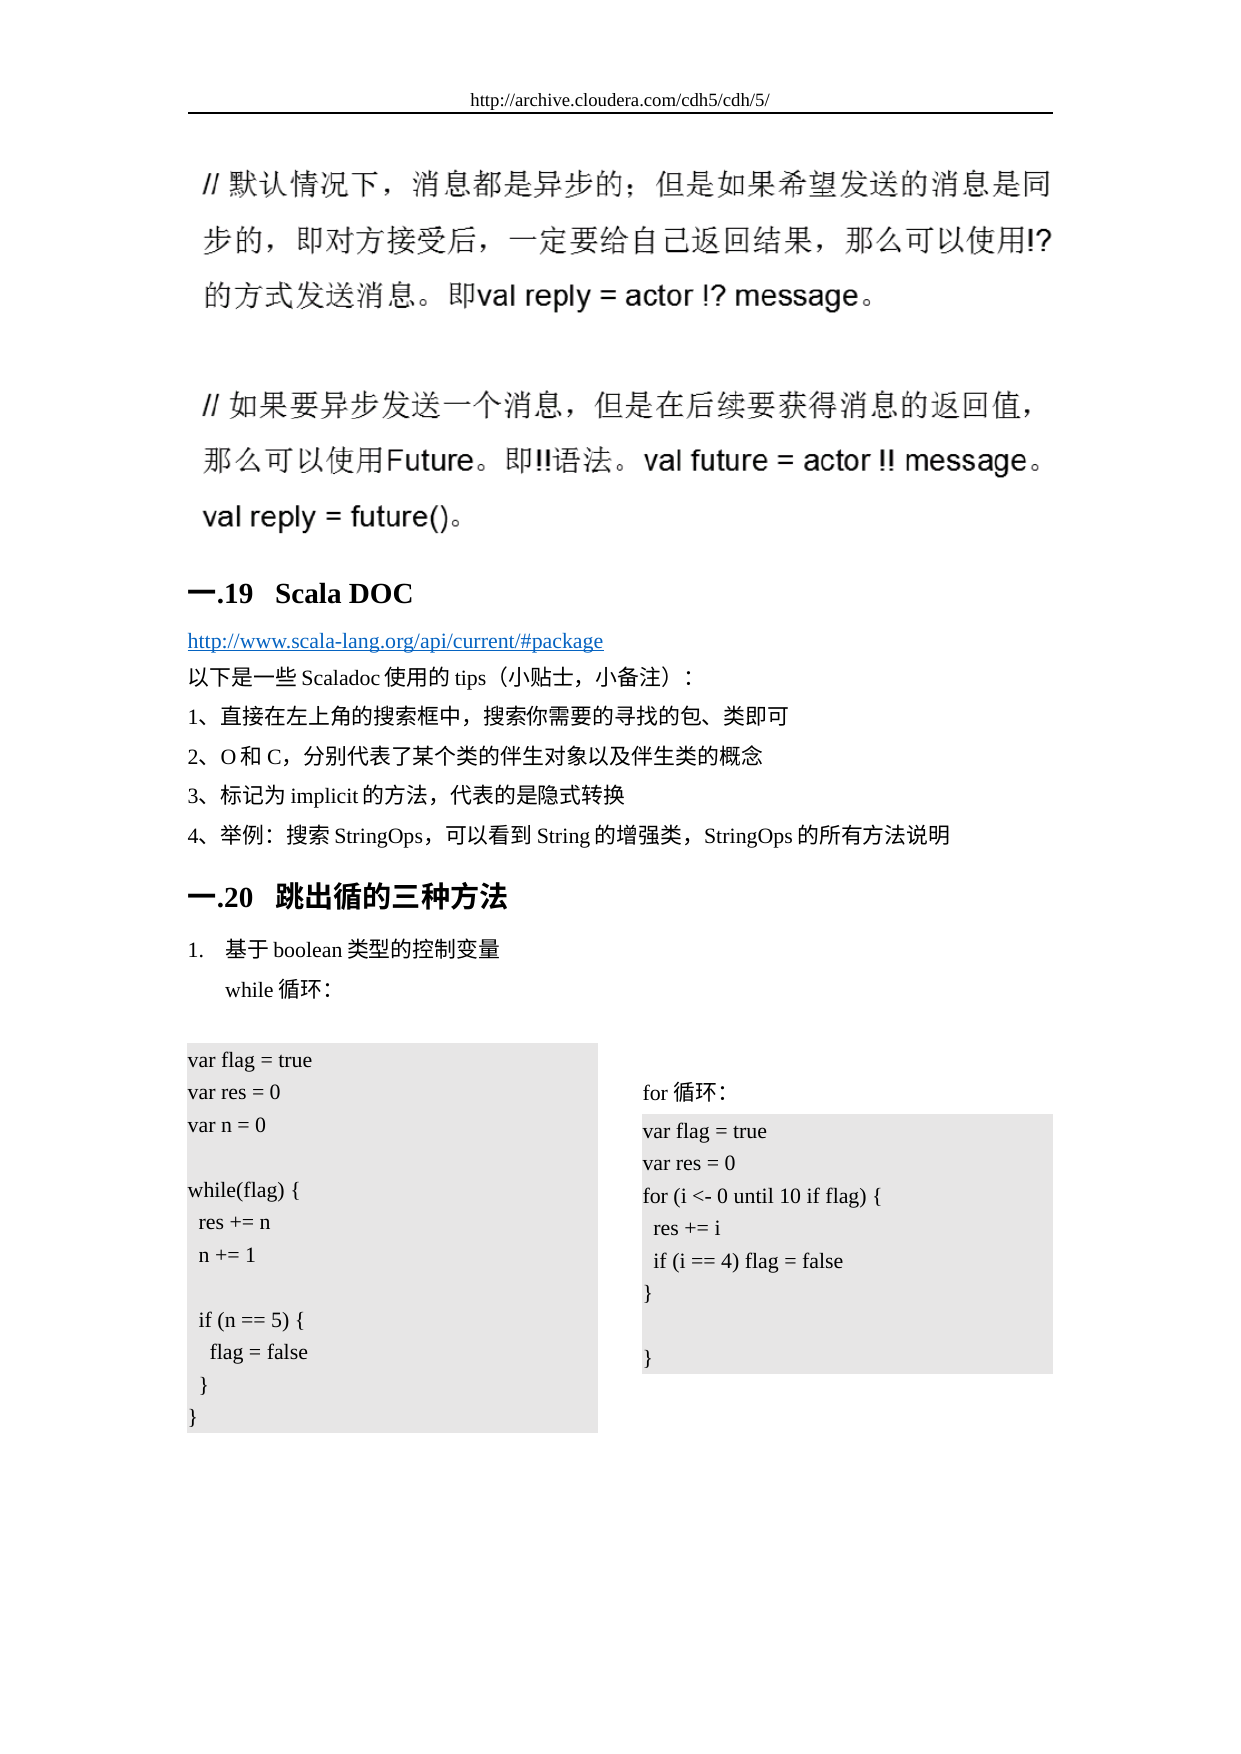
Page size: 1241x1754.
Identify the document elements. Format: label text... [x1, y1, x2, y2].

text var res = 0 [187, 1076, 598, 1108]
text } [187, 1368, 598, 1401]
text } [642, 1342, 1053, 1374]
text 1、直接在左上角的搜索框中，搜索你需要的寻找的包、类即可 [187, 699, 1053, 731]
text http://www.scala-lang.org/api/current/#package [187, 628, 1053, 653]
text 3、标记为implicit的方法，代表的是隐式转换 [187, 778, 1053, 810]
text res += i [642, 1212, 1053, 1244]
subtitle 跳出循的三种方法 [187, 874, 1053, 916]
text } [642, 1277, 1053, 1309]
text var n = 0 [187, 1108, 598, 1141]
list 基于boolean类型的控制变量 [187, 932, 1053, 964]
text 4、举例：搜索StringOps，可以看到String的增强类，StringOps的所有方法说明 [187, 818, 1053, 850]
text while(flag) { [187, 1173, 598, 1206]
text var flag = true [642, 1114, 1053, 1147]
text n += 1 [187, 1238, 598, 1271]
picture [187, 162, 1053, 548]
subtitle Scala DOC [187, 570, 1053, 612]
text flag = false [187, 1336, 598, 1368]
text res += n [187, 1206, 598, 1238]
text } [187, 1401, 598, 1433]
text var res = 0 [642, 1147, 1053, 1179]
text for (i <- 0 until 10 if flag) { [642, 1179, 1053, 1212]
text if (n == 5) { [187, 1303, 598, 1336]
text for 循环： [642, 1074, 1053, 1106]
text var flag = true [187, 1043, 598, 1076]
text 以下是一些Scaladoc使用的tips（小贴士，小备注）： [187, 660, 1053, 691]
text if (i == 4) flag = false [642, 1244, 1053, 1277]
list while循环： [225, 972, 1053, 1004]
text 2、O和C，分别代表了某个类的伴生对象以及伴生类的概念 [187, 739, 1053, 771]
